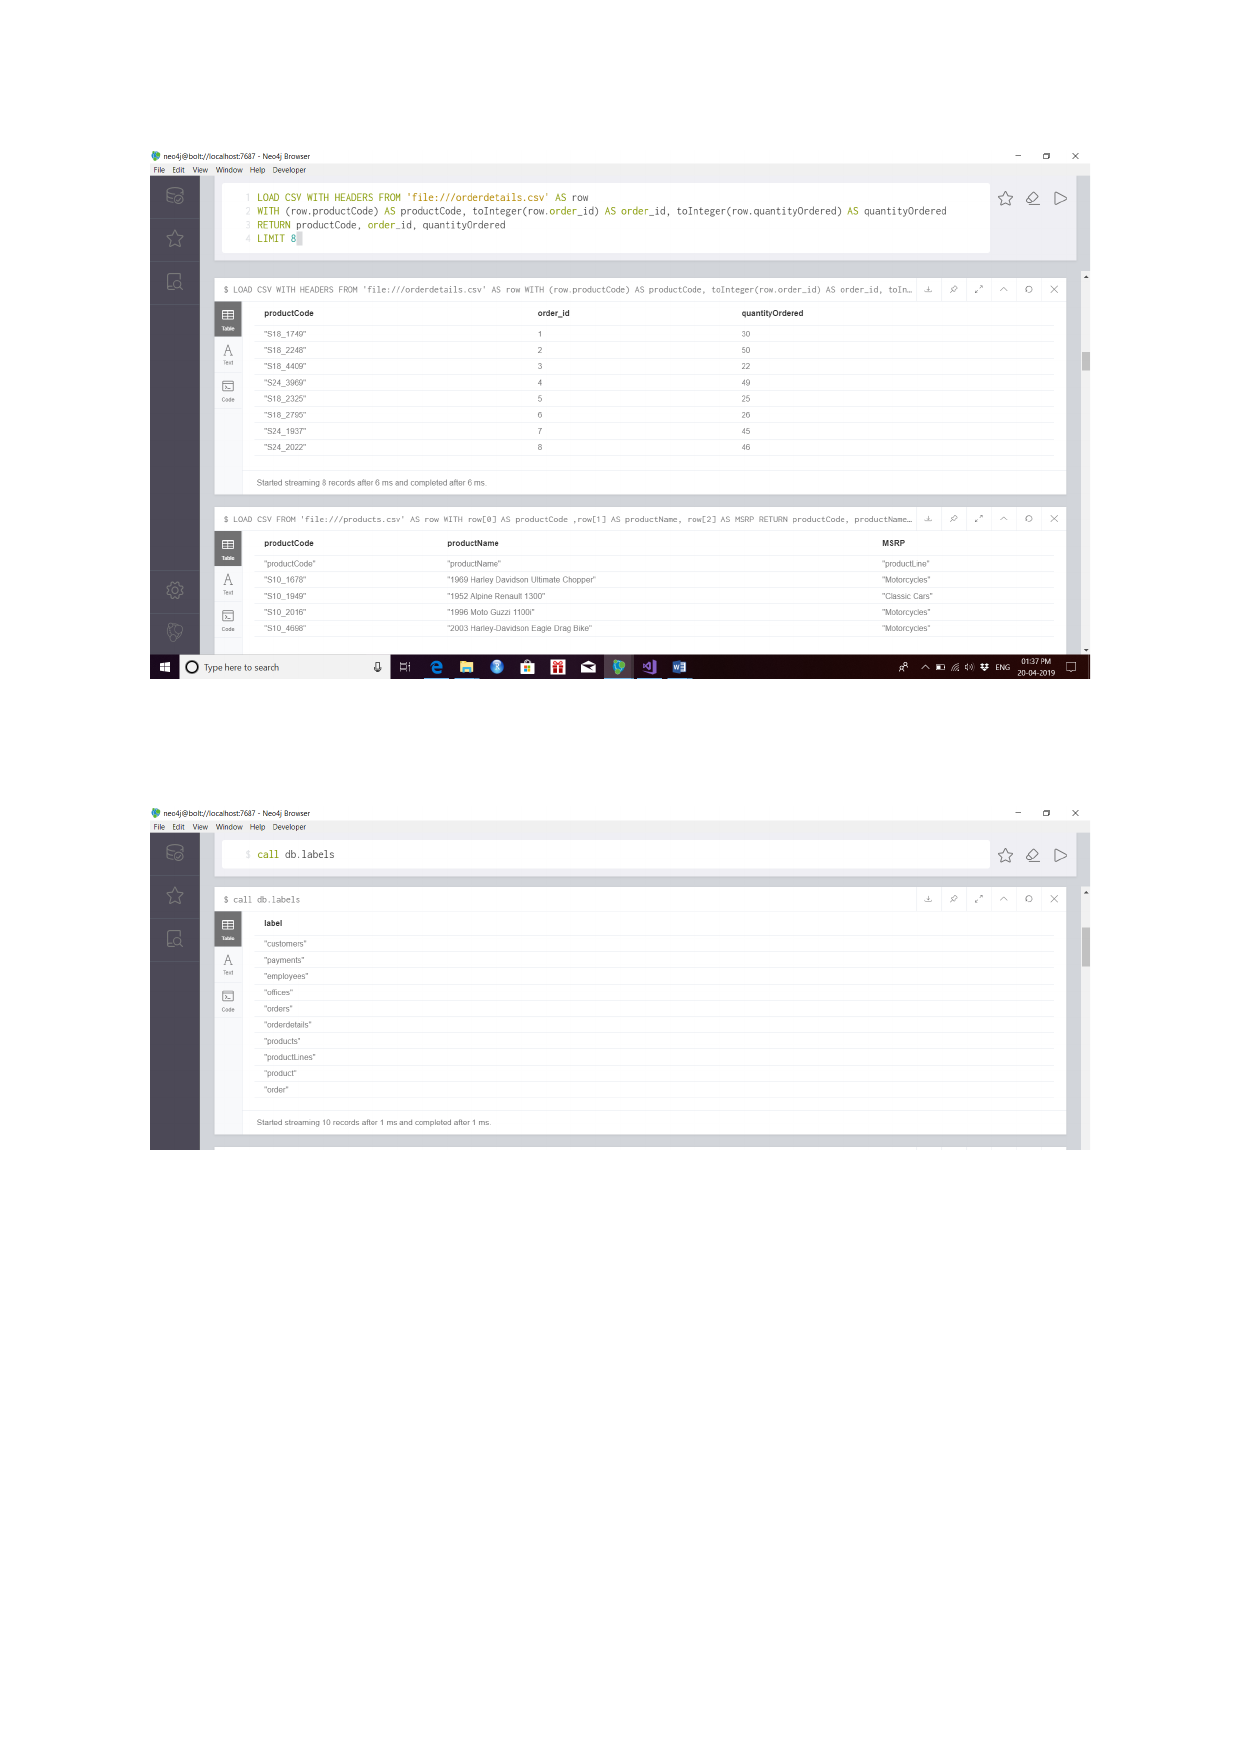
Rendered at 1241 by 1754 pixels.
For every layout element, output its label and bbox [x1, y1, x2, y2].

picture [150, 150, 1091, 679]
picture [150, 806, 1091, 1150]
